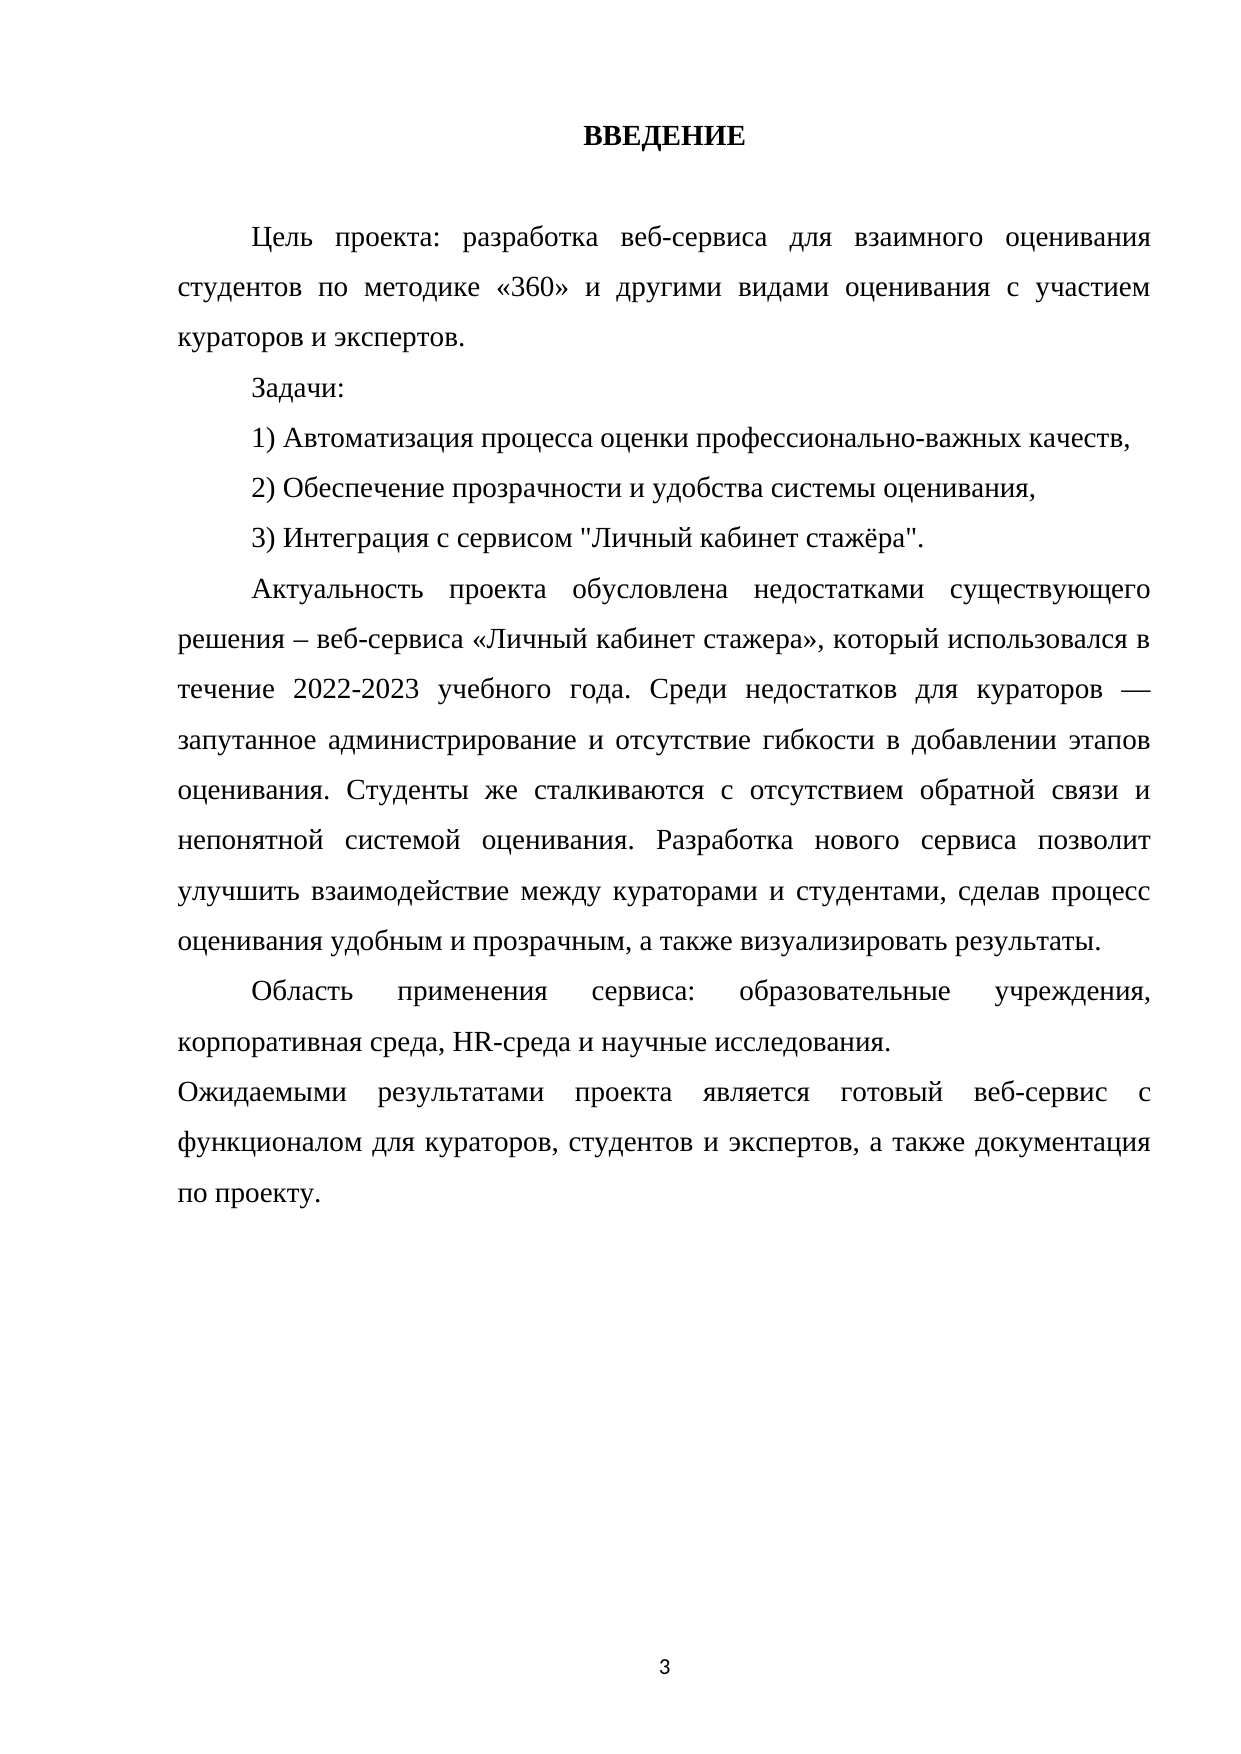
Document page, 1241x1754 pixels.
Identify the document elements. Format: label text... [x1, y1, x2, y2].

text Актуальность проекта обусловлена недостатками существующего решения – веб-сервиса «Личный кабинет стажера», который использовался в течение 2022-2023 учебного года. Среди недостатков для кураторов — запутанное администрирование и отсутствие гибкости в добавлении этапов оценивания. Студенты же сталкиваются с отсутствием обратной связи и непонятной системой оценивания. Разработка нового сервиса позволит улучшить взаимодействие между кураторами и студентами, сделав процесс оценивания удобным и прозрачным, а также визуализировать результаты. [177, 571, 1152, 957]
text Обеспечение прозрачности и удобства системы оценивания, [177, 470, 1152, 504]
text Область применения сервиса: образовательные учреждения, корпоративная среда, HR-среда и научные исследования. [177, 973, 1152, 1057]
text ВВЕДЕНИЕ [177, 118, 1152, 152]
text Цель проекта: разработка веб-сервиса для взаимного оценивания студентов по методике «360» и другими видами оценивания с участием кураторов и экспертов. [177, 219, 1152, 353]
text Интеграция с сервисом "Личный кабинет стажёра". [177, 521, 1152, 554]
text Задачи: [177, 370, 1152, 403]
text Автоматизация процесса оценки профессионально-важных качеств, [177, 420, 1152, 453]
text Ожидаемыми результатами проекта является готовый веб-сервис с функционалом для кураторов, студентов и экспертов, а также документация по проекту. [177, 1074, 1152, 1208]
